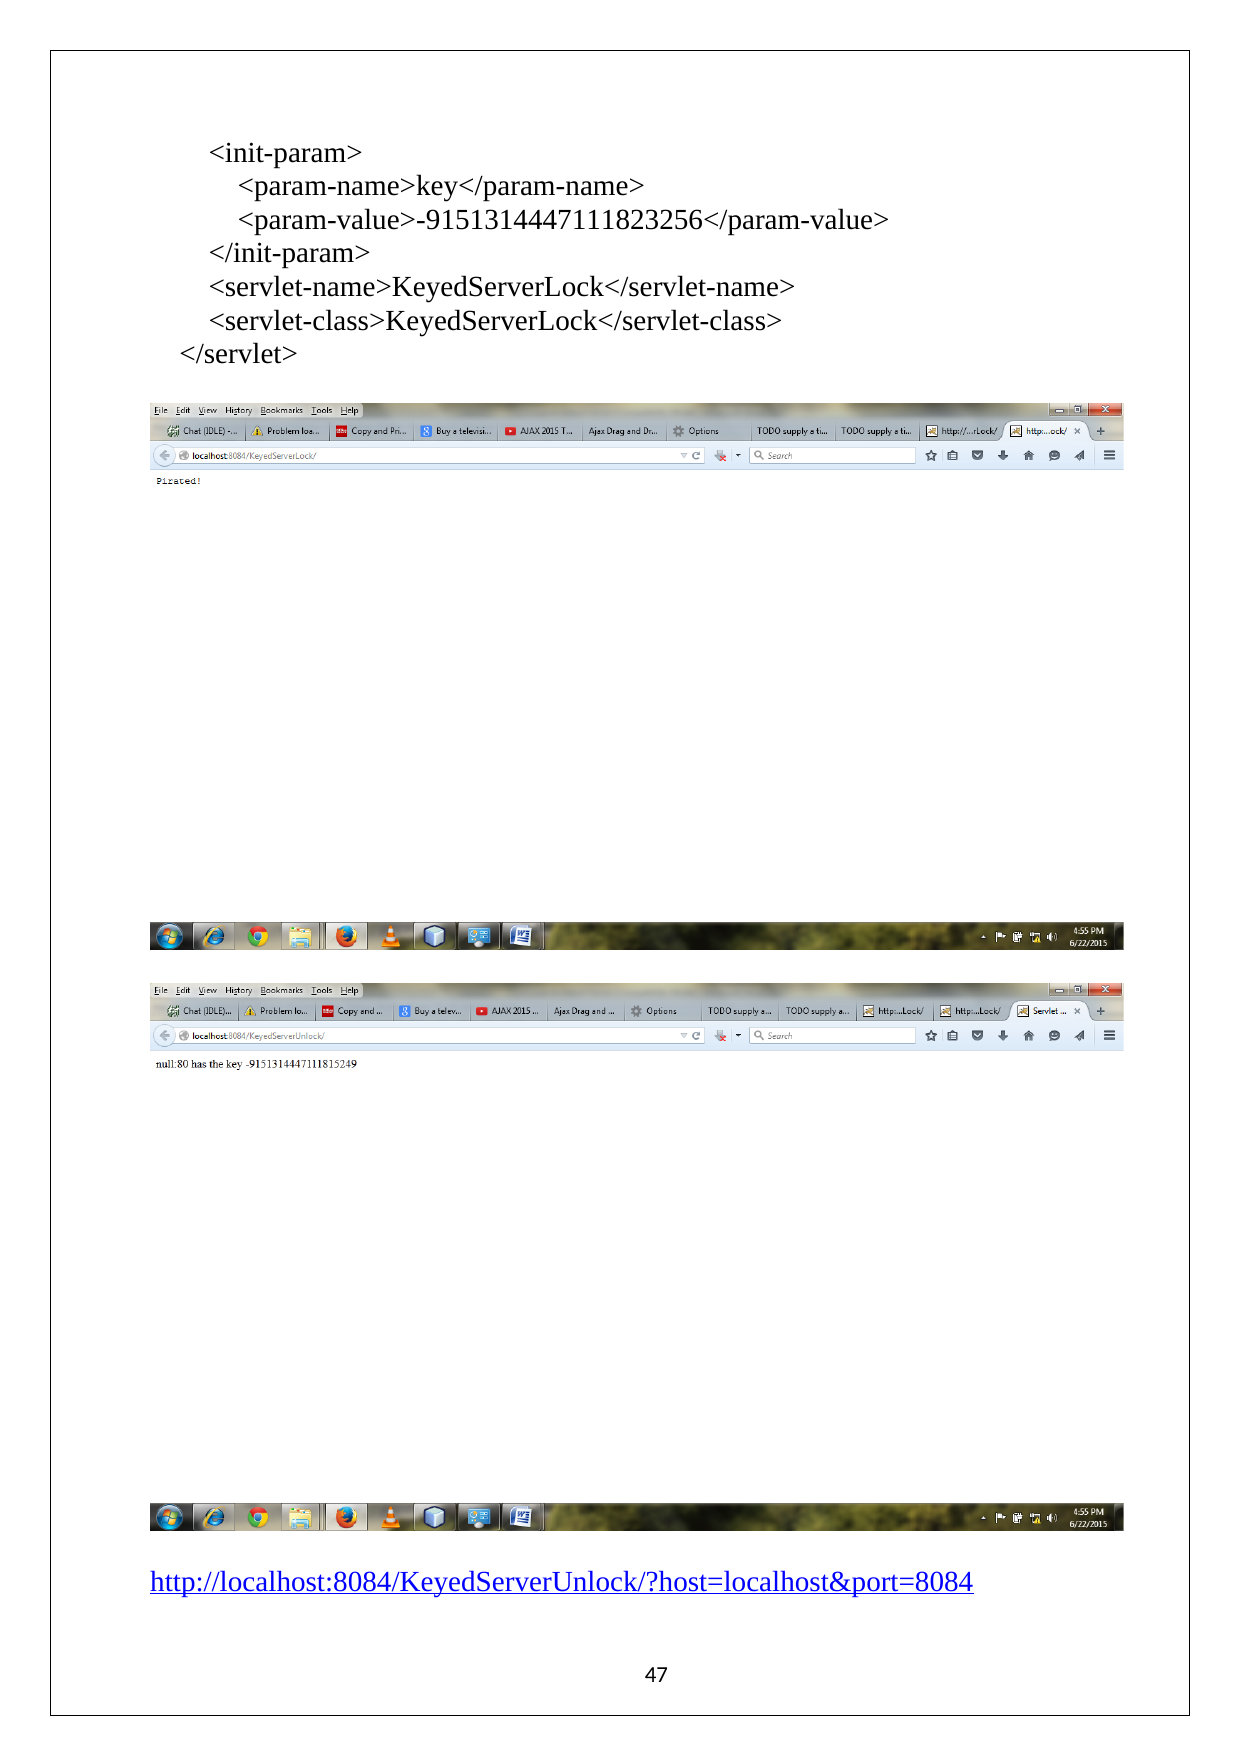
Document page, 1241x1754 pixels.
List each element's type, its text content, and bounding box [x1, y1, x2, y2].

text <param-name>key</param-name> [150, 168, 1162, 202]
text http://localhost:8084/KeyedServerUnlock/?host=localhost&port=8084 [150, 1564, 1162, 1597]
text </servlet> [150, 336, 1162, 370]
text <init-param> [150, 135, 1162, 168]
text <servlet-name>KeyedServerLock</servlet-name> [150, 269, 1162, 303]
text </init-param> [150, 236, 1162, 269]
picture [150, 983, 1124, 1531]
text <servlet-class>KeyedServerLock</servlet-class> [150, 303, 1162, 336]
text <param-value>-9151314447111823256</param-value> [150, 202, 1162, 236]
picture [150, 403, 1124, 950]
